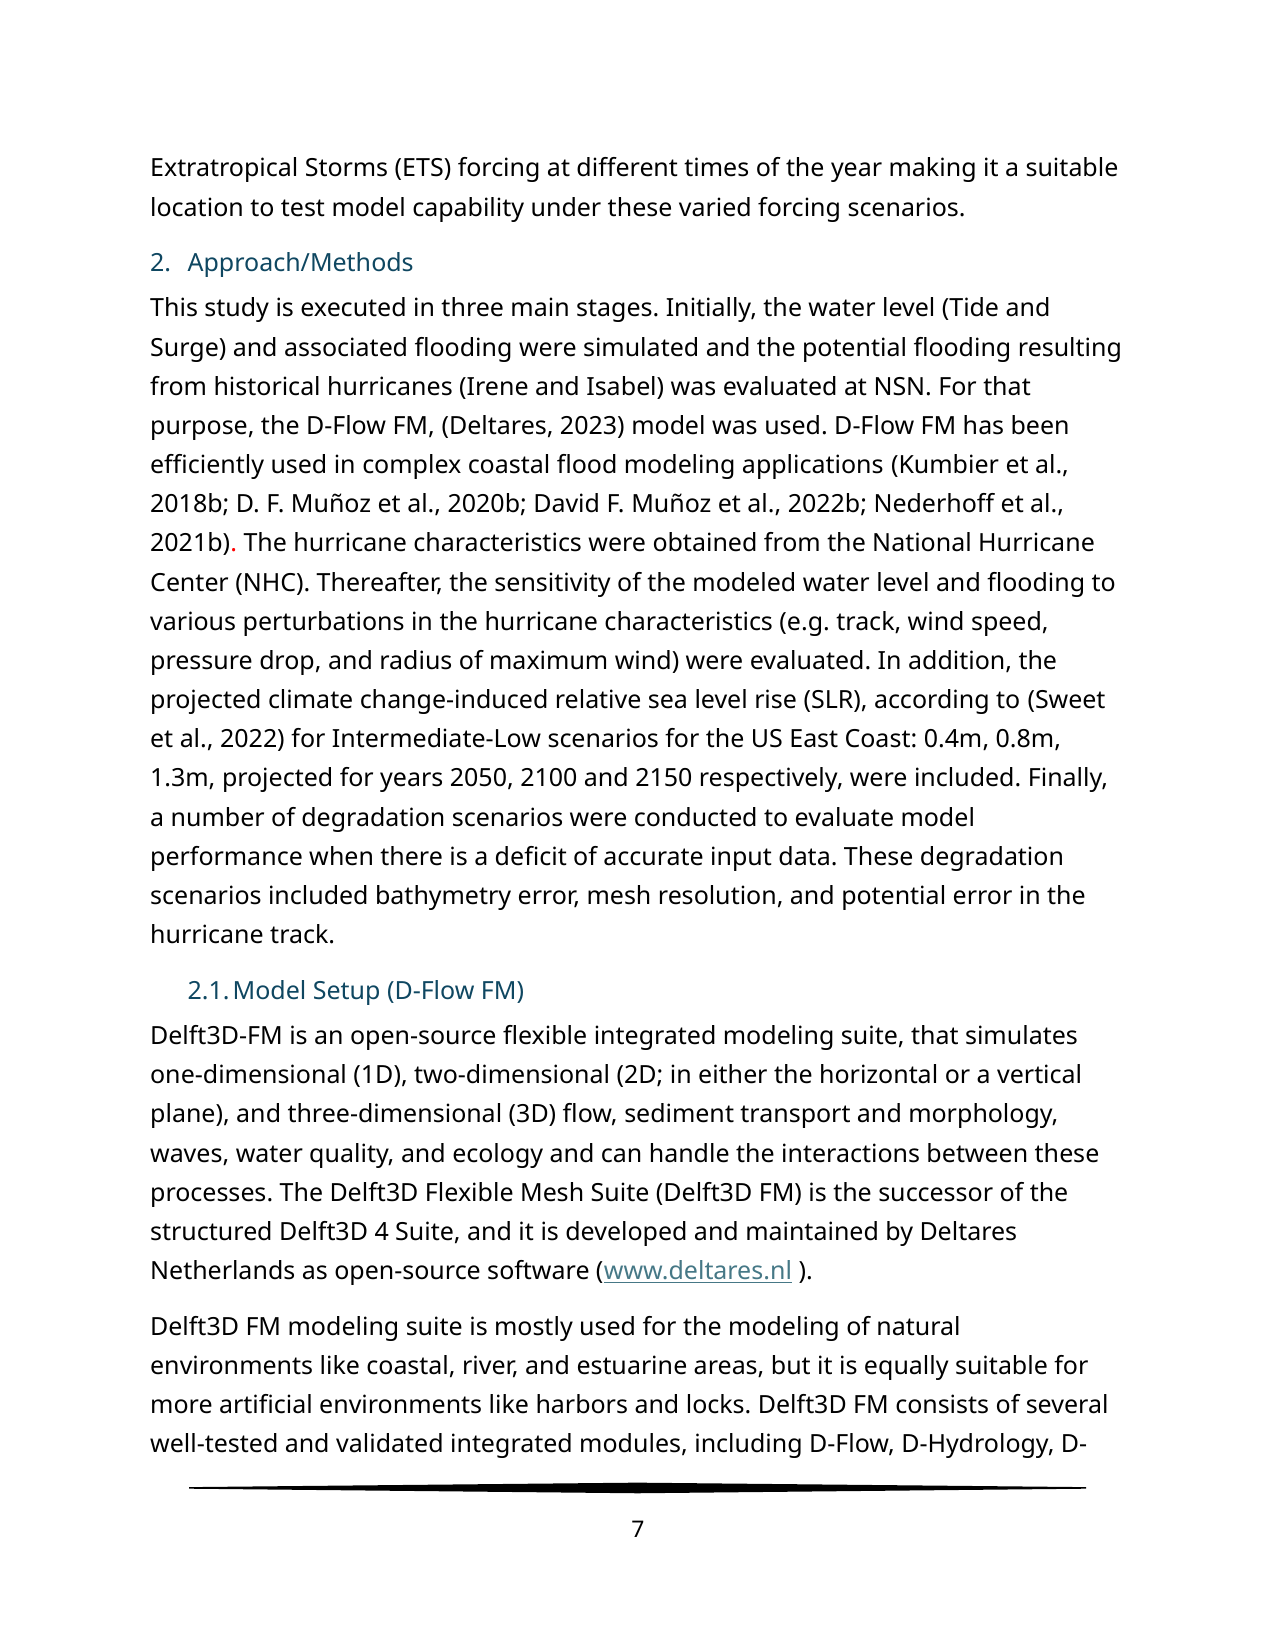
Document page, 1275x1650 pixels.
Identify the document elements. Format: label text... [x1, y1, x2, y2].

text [150, 1308, 1125, 1460]
text Delft3D-FM is an open-source flexible integrated modeling suite, that simulates one-dimensional (1D), two-dimensional (2D; in either the horizontal or a vertical plane), and three-dimensional (3D) flow, sediment transport and morphology, waves, water quality, and ecology and can handle the interactions between these processes. The Delft3D Flexible Mesh Suite (Delft3D FM) is the successor of the structured Delft3D 4 Suite, and it is developed and maintained by Deltares Netherlands as open-source software (www.deltares.nl ). [150, 1018, 1125, 1287]
subtitle Approach/Methods [150, 245, 1125, 279]
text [150, 150, 1125, 223]
text This study is executed in three main stages. Initially, the water level (Tide and Surge) and associated flooding were simulated and the potential flooding resulting from historical hurricanes (Irene and Isabel) was evaluated at NSN. For that purpose, the D-Flow FM, model was used. D-Flow FM has been efficiently used in complex coastal flood modeling applications . The hurricane characteristics were obtained from the National Hurricane Center (NHC). Thereafter, the sensitivity of the modeled water level and flooding to various perturbations in the hurricane characteristics (e.g. track, wind speed, pressure drop, and radius of maximum wind) were evaluated. In addition, the projected climate change-induced relative sea level rise (SLR), according to for Intermediate-Low scenarios for the US East Coast: 0.4m, 0.8m, 1.3m, projected for years 2050, 2100 and 2150 respectively, were included. Finally, a number of degradation scenarios were conducted to evaluate model performance when there is a deficit of accurate input data. These degradation scenarios included bathymetry error, mesh resolution, and potential error in the hurricane track. [150, 290, 1125, 951]
subtitle Model Setup (D-Flow FM) [187, 973, 1125, 1007]
